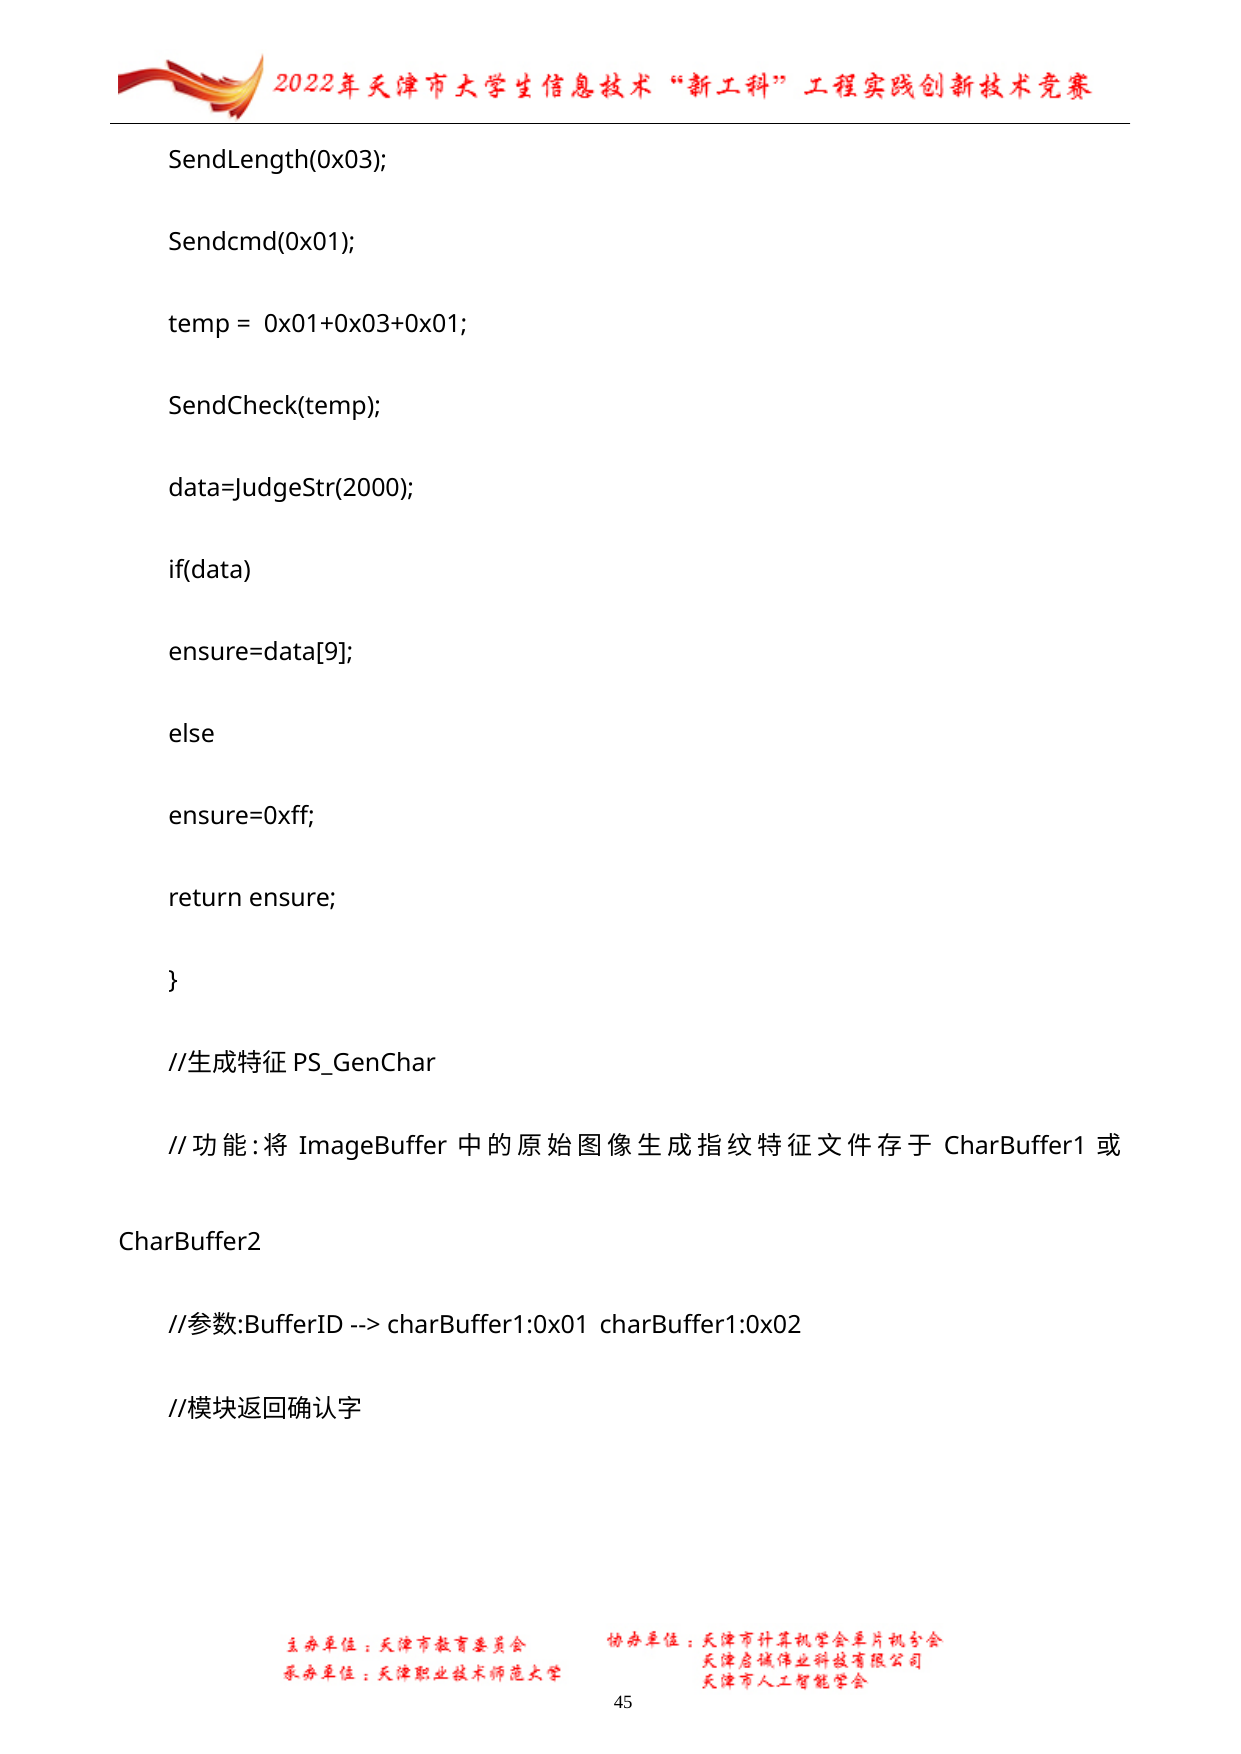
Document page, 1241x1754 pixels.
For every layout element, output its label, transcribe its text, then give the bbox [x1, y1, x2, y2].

text ensure=data[9]; [118, 618, 1122, 683]
text //生成特征 PS_GenChar [118, 1028, 1122, 1093]
picture [118, 1623, 1122, 1695]
text } [118, 946, 1122, 1011]
text SendCheck(temp); [118, 372, 1122, 437]
text ensure=0xff; [118, 782, 1122, 847]
text else [118, 700, 1122, 765]
text //模块返回确认字 [118, 1374, 1122, 1439]
text //功能:将ImageBuffer中的原始图像生成指纹特征文件存于CharBuffer1或CharBuffer2 [118, 1111, 1122, 1273]
text data=JudgeStr(2000); [118, 454, 1122, 519]
text //参数:BufferID --> charBuffer1:0x01 charBuffer1:0x02 [118, 1291, 1122, 1356]
text return ensure; [118, 864, 1122, 929]
text SendLength(0x03); [118, 126, 1122, 191]
text temp = 0x01+0x03+0x01; [118, 290, 1122, 355]
picture [118, 49, 1122, 122]
text Sendcmd(0x01); [118, 208, 1122, 273]
text if(data) [118, 536, 1122, 601]
